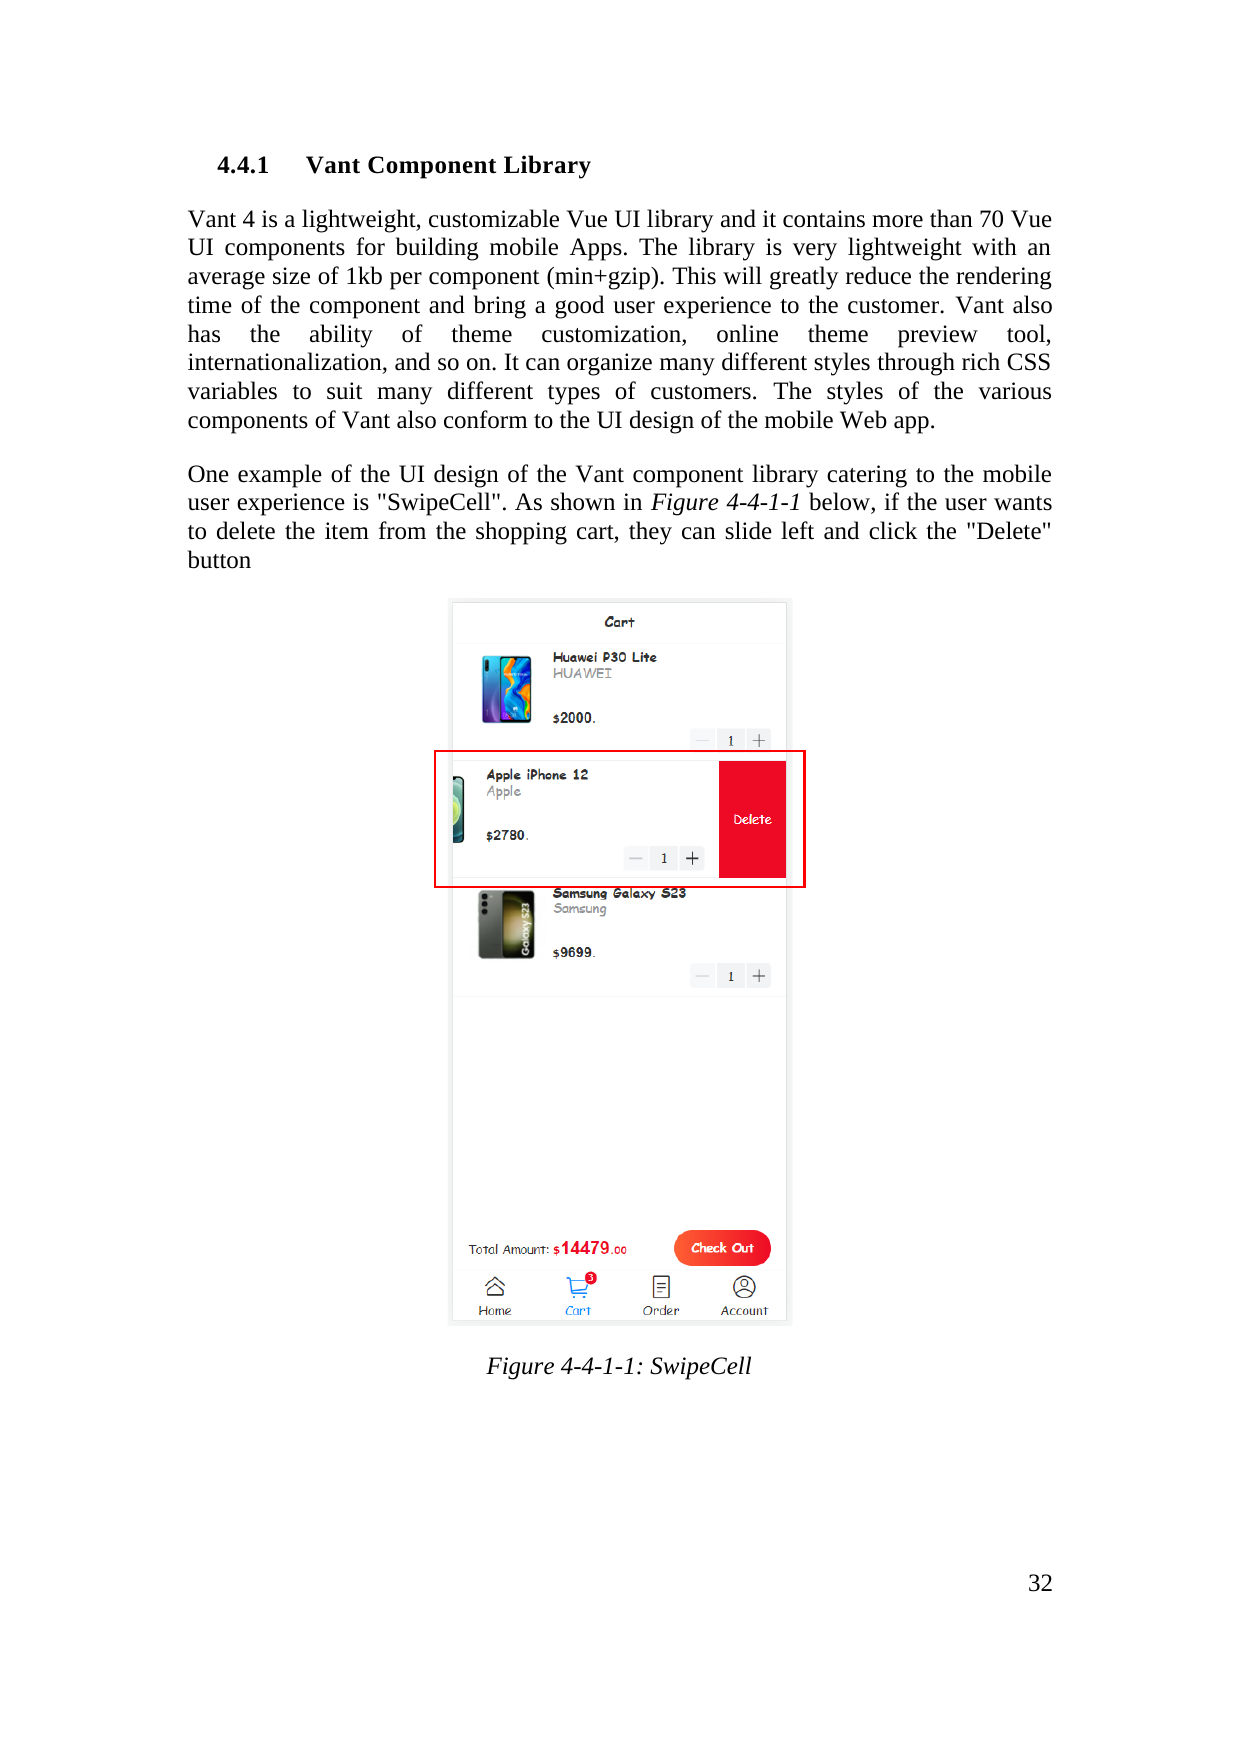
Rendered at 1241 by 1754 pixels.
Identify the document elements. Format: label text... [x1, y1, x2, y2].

text Vant 4 is a lightweight, customizable Vue UI library and it contains more than 70 Vue UI components for building mobile Apps. The library is very lightweight with an average size of 1kb per component (min+gzip). This will greatly reduce the rendering time of the component and bring a good user experience to the customer. Vant also has the ability of theme customization, online theme preview tool, internationalization, and so on. It can organize many different styles through rich CSS variables to suit many different types of customers. The styles of the various components of Vant also conform to the UI design of the mobile Web app. [187, 204, 1053, 434]
text One example of the UI design of the Vant component library catering to the mobile user experience is "SwipeCell". As shown in Figure 4-4-1-1 below, if the user wants to delete the item from the shopping cart, they can slide left and click the "Delete" button [187, 459, 1053, 574]
text Figure 4-4-1-1: SwipeCell [187, 1351, 1053, 1379]
picture [447, 752, 793, 886]
subtitle Vant Component Library [217, 150, 1053, 179]
picture [447, 888, 793, 1326]
picture [447, 598, 793, 750]
